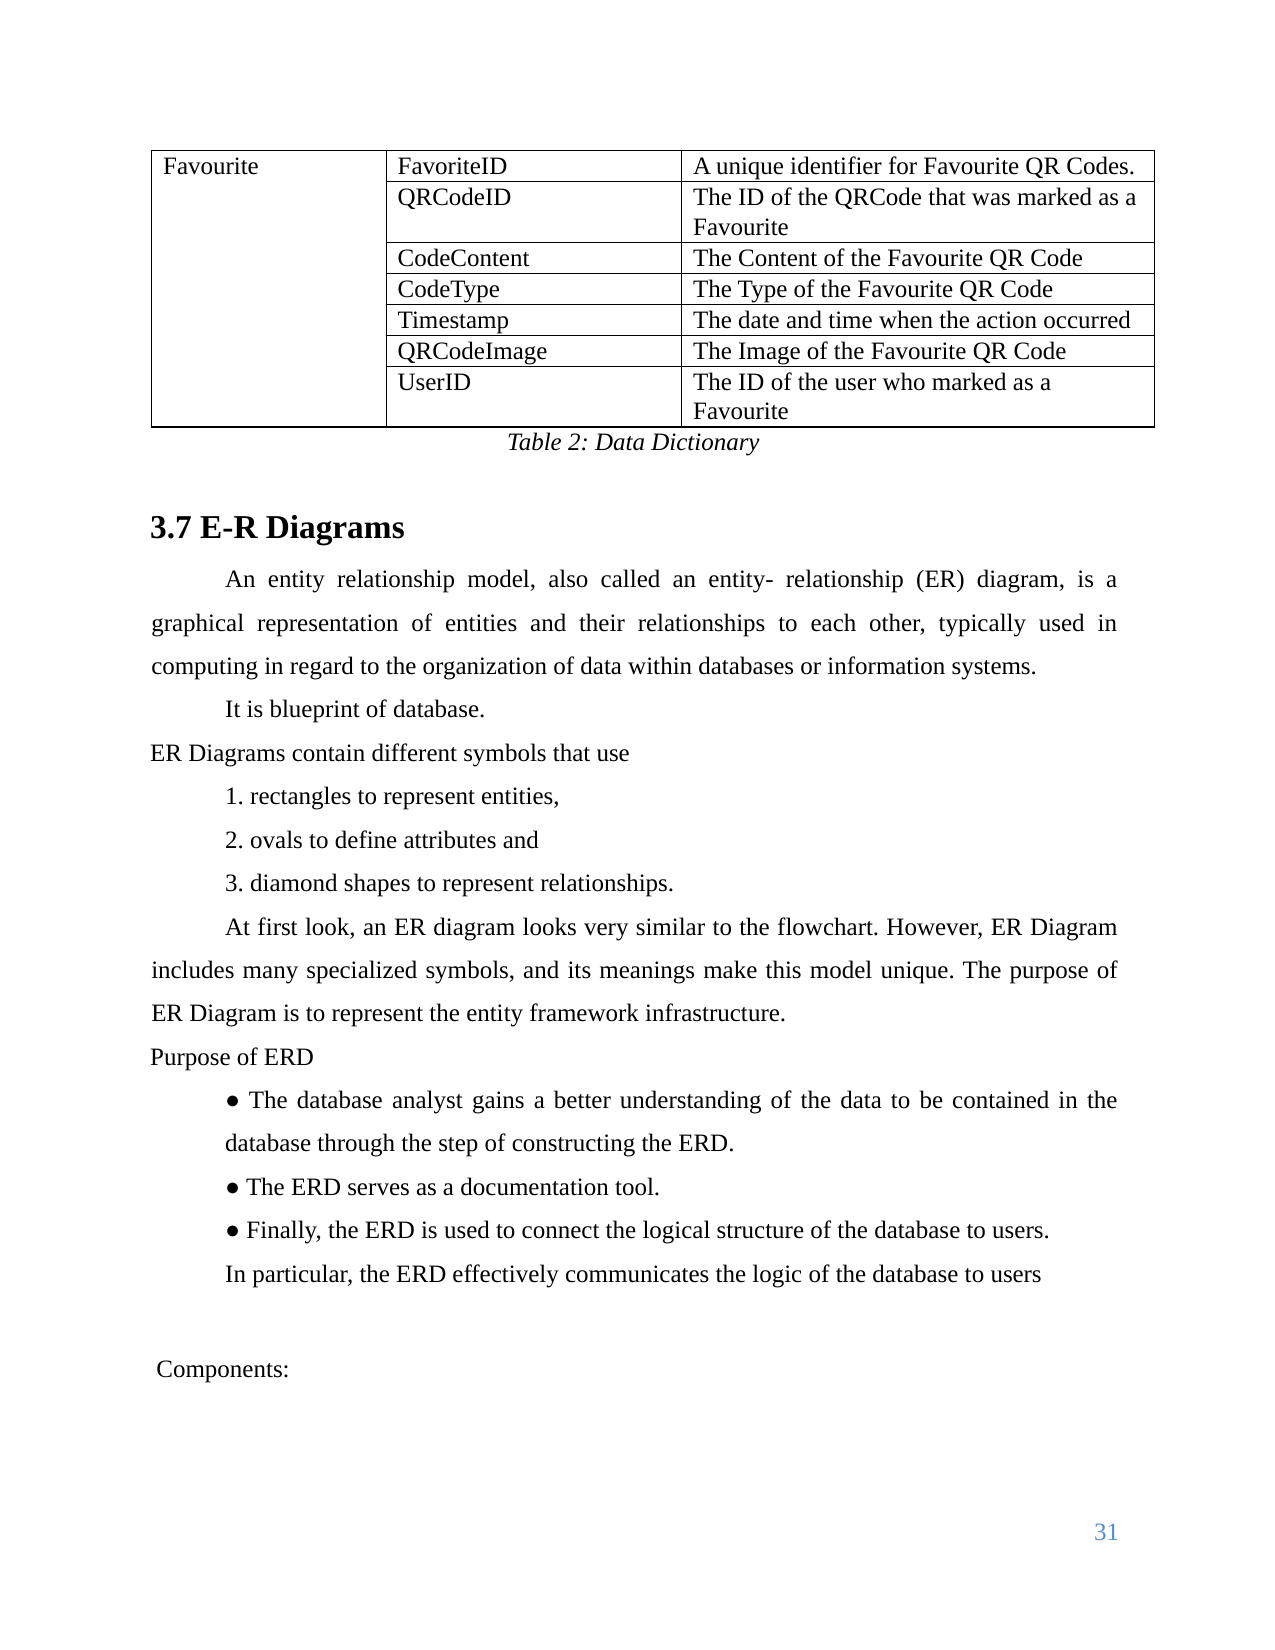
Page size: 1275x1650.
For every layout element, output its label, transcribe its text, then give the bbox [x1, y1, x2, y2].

text Components: [150, 1354, 1119, 1383]
text An entity relationship model, also called an entity- relationship (ER) diagram, is a graphical representation of entities and their relationships to each other, typically used in computing in regard to the organization of data within databases or information systems. [151, 564, 1119, 679]
table_cell QRCodeImage [387, 336, 681, 366]
table_cell The Image of the Favourite QR Code [682, 336, 1154, 366]
text 3. diamond shapes to represent relationships. [151, 868, 1119, 897]
subtitle 3.7 E-R Diagrams [150, 507, 1119, 545]
table_cell The Type of the Favourite QR Code [682, 274, 1154, 304]
table_cell A unique identifier for Favourite QR Codes. [682, 151, 1154, 181]
table_cell The ID of the user who marked as a Favourite [682, 367, 1154, 426]
text 2. ovals to define attributes and [151, 825, 1119, 854]
table_cell CodeContent [387, 243, 681, 273]
text At first look, an ER diagram looks very similar to the flowchart. However, ER Diagram includes many specialized symbols, and its meanings make this model unique. The purpose of ER Diagram is to represent the entity framework infrastructure. [151, 912, 1119, 1027]
text ● The database analyst gains a better understanding of the data to be contained in the database through the step of constructing the ERD. [225, 1085, 1119, 1157]
text ER Diagrams contain different symbols that use [150, 738, 1119, 767]
table_cell Timestamp [387, 305, 681, 335]
table_cell UserID [387, 367, 681, 426]
table_cell QRCodeID [387, 182, 681, 242]
text 1. rectangles to represent entities, [151, 781, 1119, 810]
table_cell The Content of the Favourite QR Code [682, 243, 1154, 273]
text Table 2: Data Dictionary [150, 427, 1119, 456]
text In particular, the ERD effectively communicates the logic of the database to users [151, 1259, 1119, 1288]
text Purpose of ERD [150, 1042, 1119, 1071]
text ● The ERD serves as a documentation tool. [151, 1172, 1119, 1201]
text It is blueprint of database. [151, 694, 1119, 723]
table_cell FavoriteID [387, 151, 681, 181]
text ● Finally, the ERD is used to connect the logical structure of the database to users. [151, 1216, 1119, 1244]
table_cell Favourite [152, 151, 386, 426]
table_cell The ID of the QRCode that was marked as a Favourite [682, 182, 1154, 242]
table_cell CodeType [387, 274, 681, 304]
table_cell The date and time when the action occurred [682, 305, 1154, 335]
